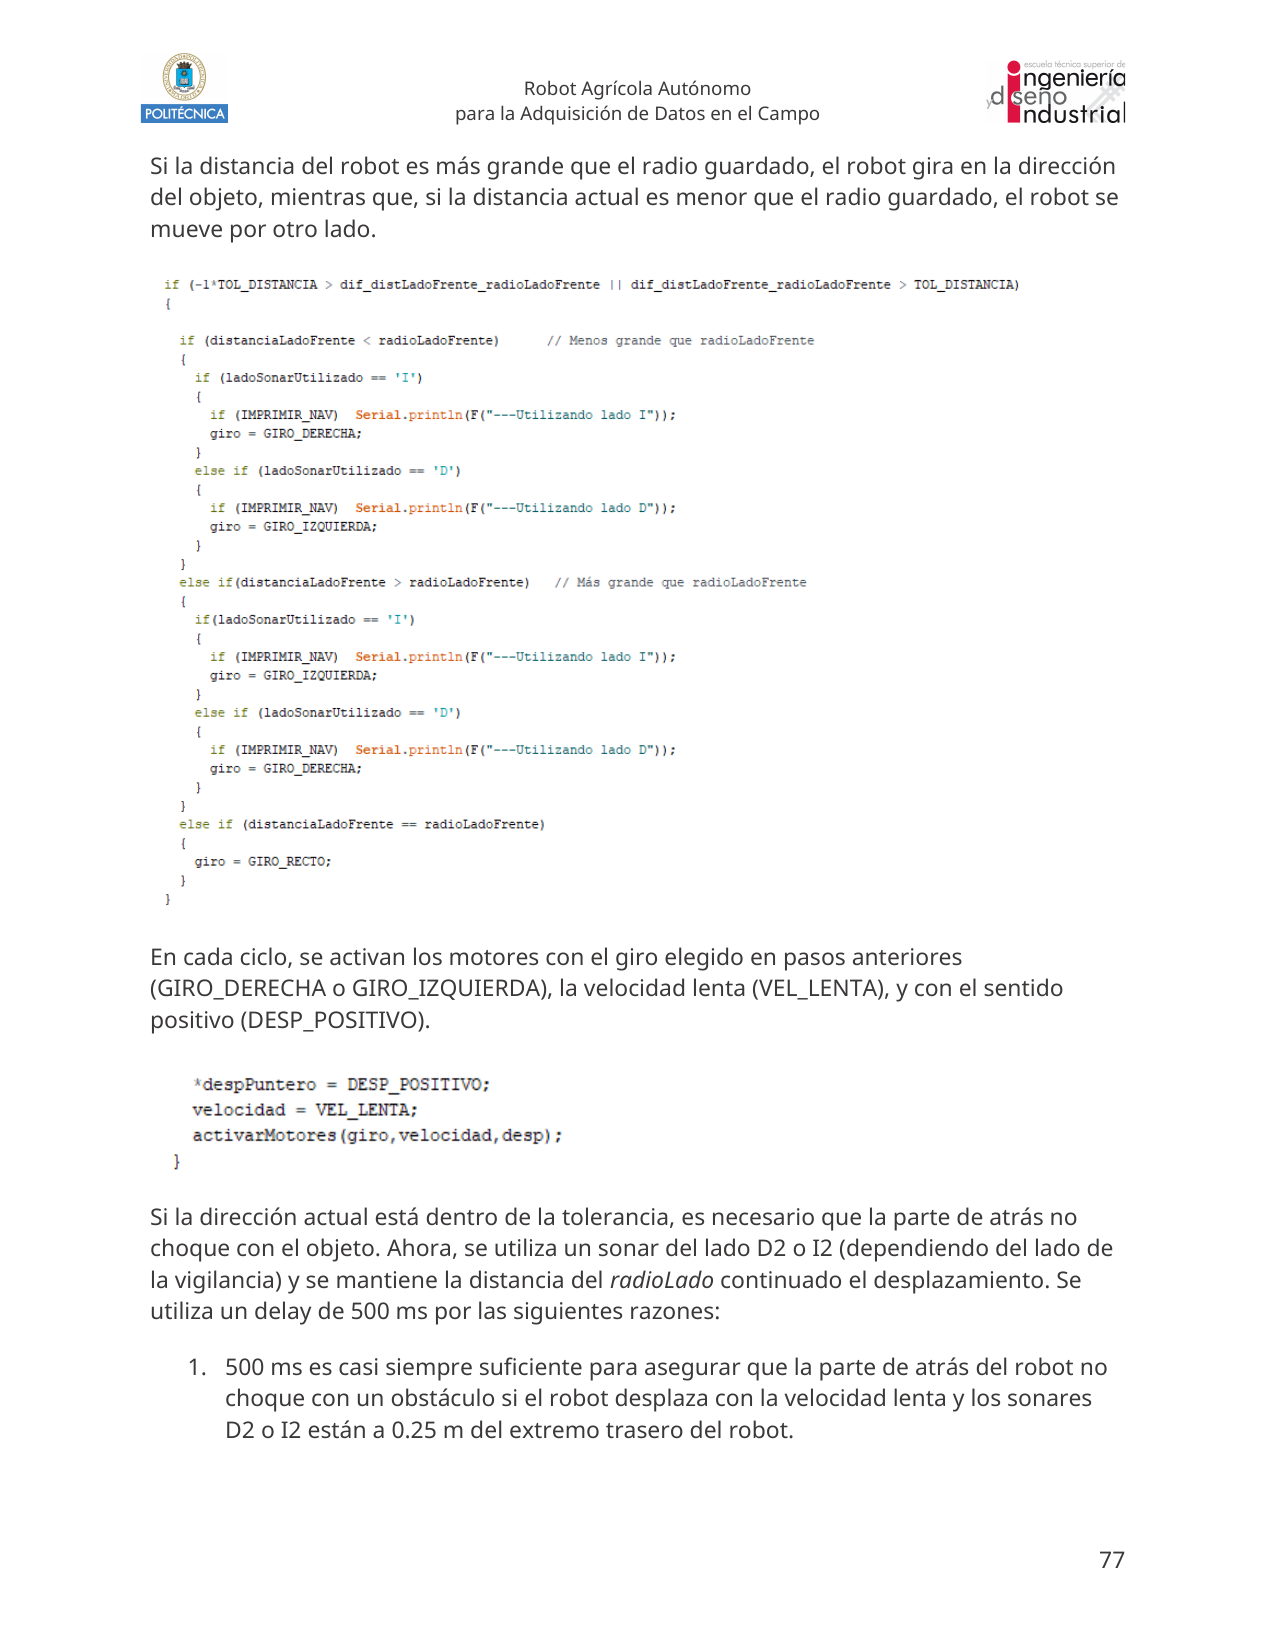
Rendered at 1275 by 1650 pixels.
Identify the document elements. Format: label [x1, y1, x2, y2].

picture [150, 268, 1052, 916]
picture [150, 1059, 1125, 1177]
picture [986, 60, 1125, 123]
picture [140, 53, 228, 123]
